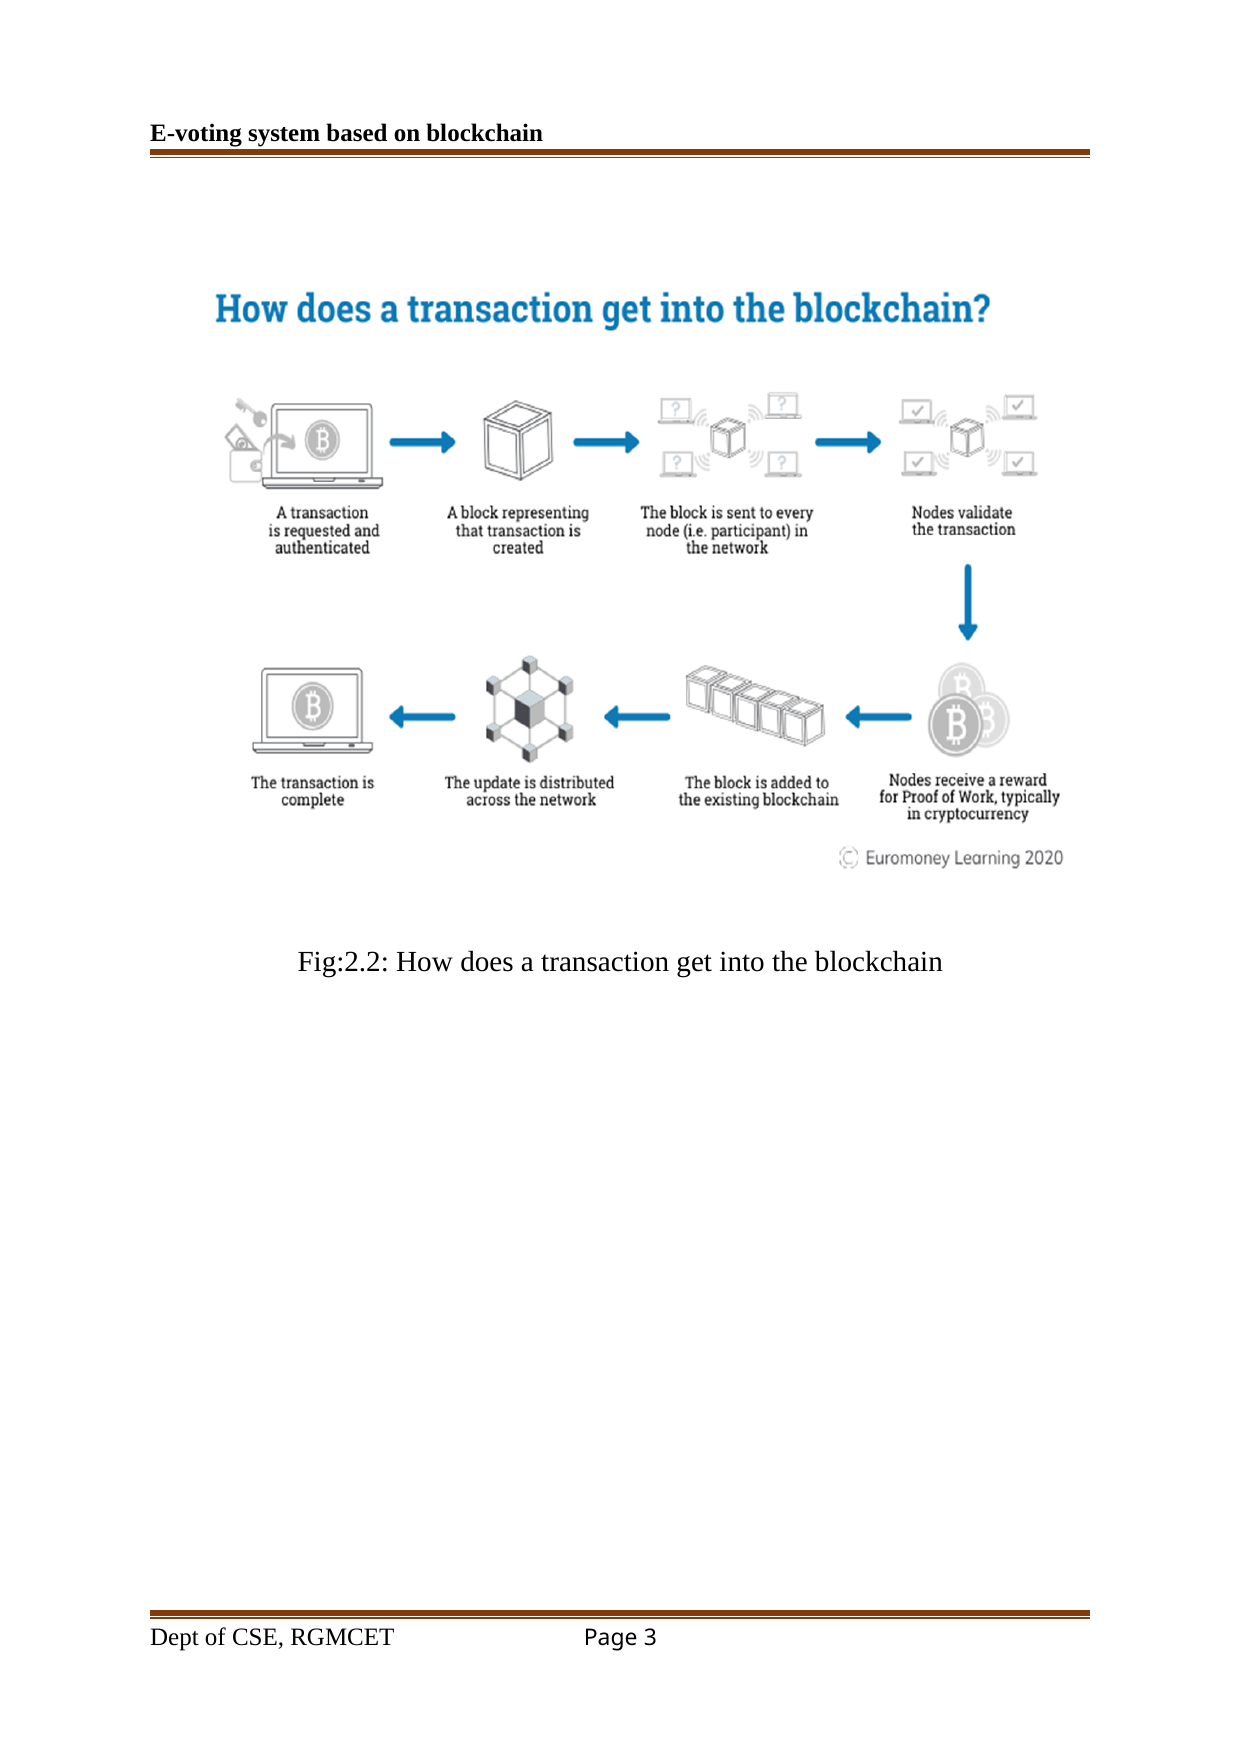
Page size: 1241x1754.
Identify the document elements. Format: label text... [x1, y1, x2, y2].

text Fig:2.2: How does a transaction get into the blockchain [150, 944, 1090, 977]
picture [150, 214, 1124, 914]
